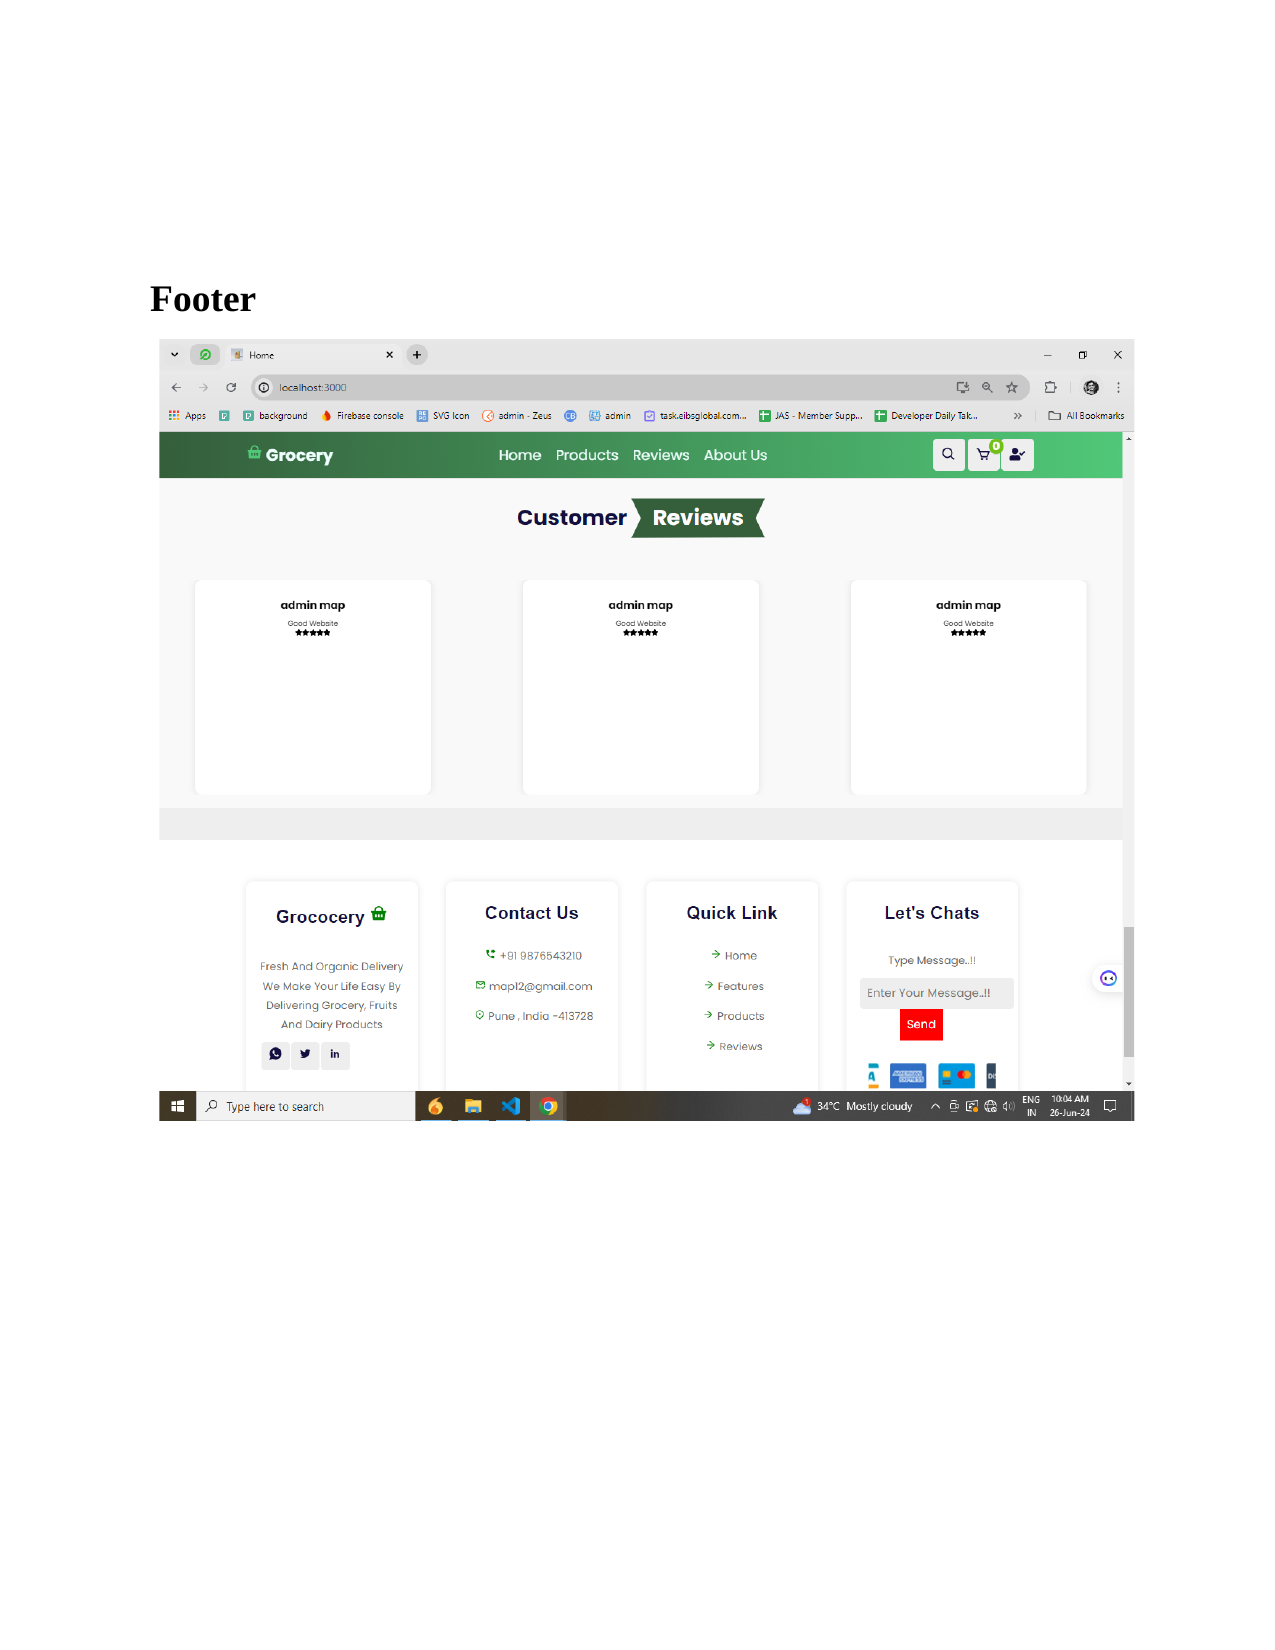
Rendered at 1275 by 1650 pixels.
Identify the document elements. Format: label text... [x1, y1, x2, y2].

picture [159, 339, 1135, 1121]
text Footer [150, 276, 1125, 319]
